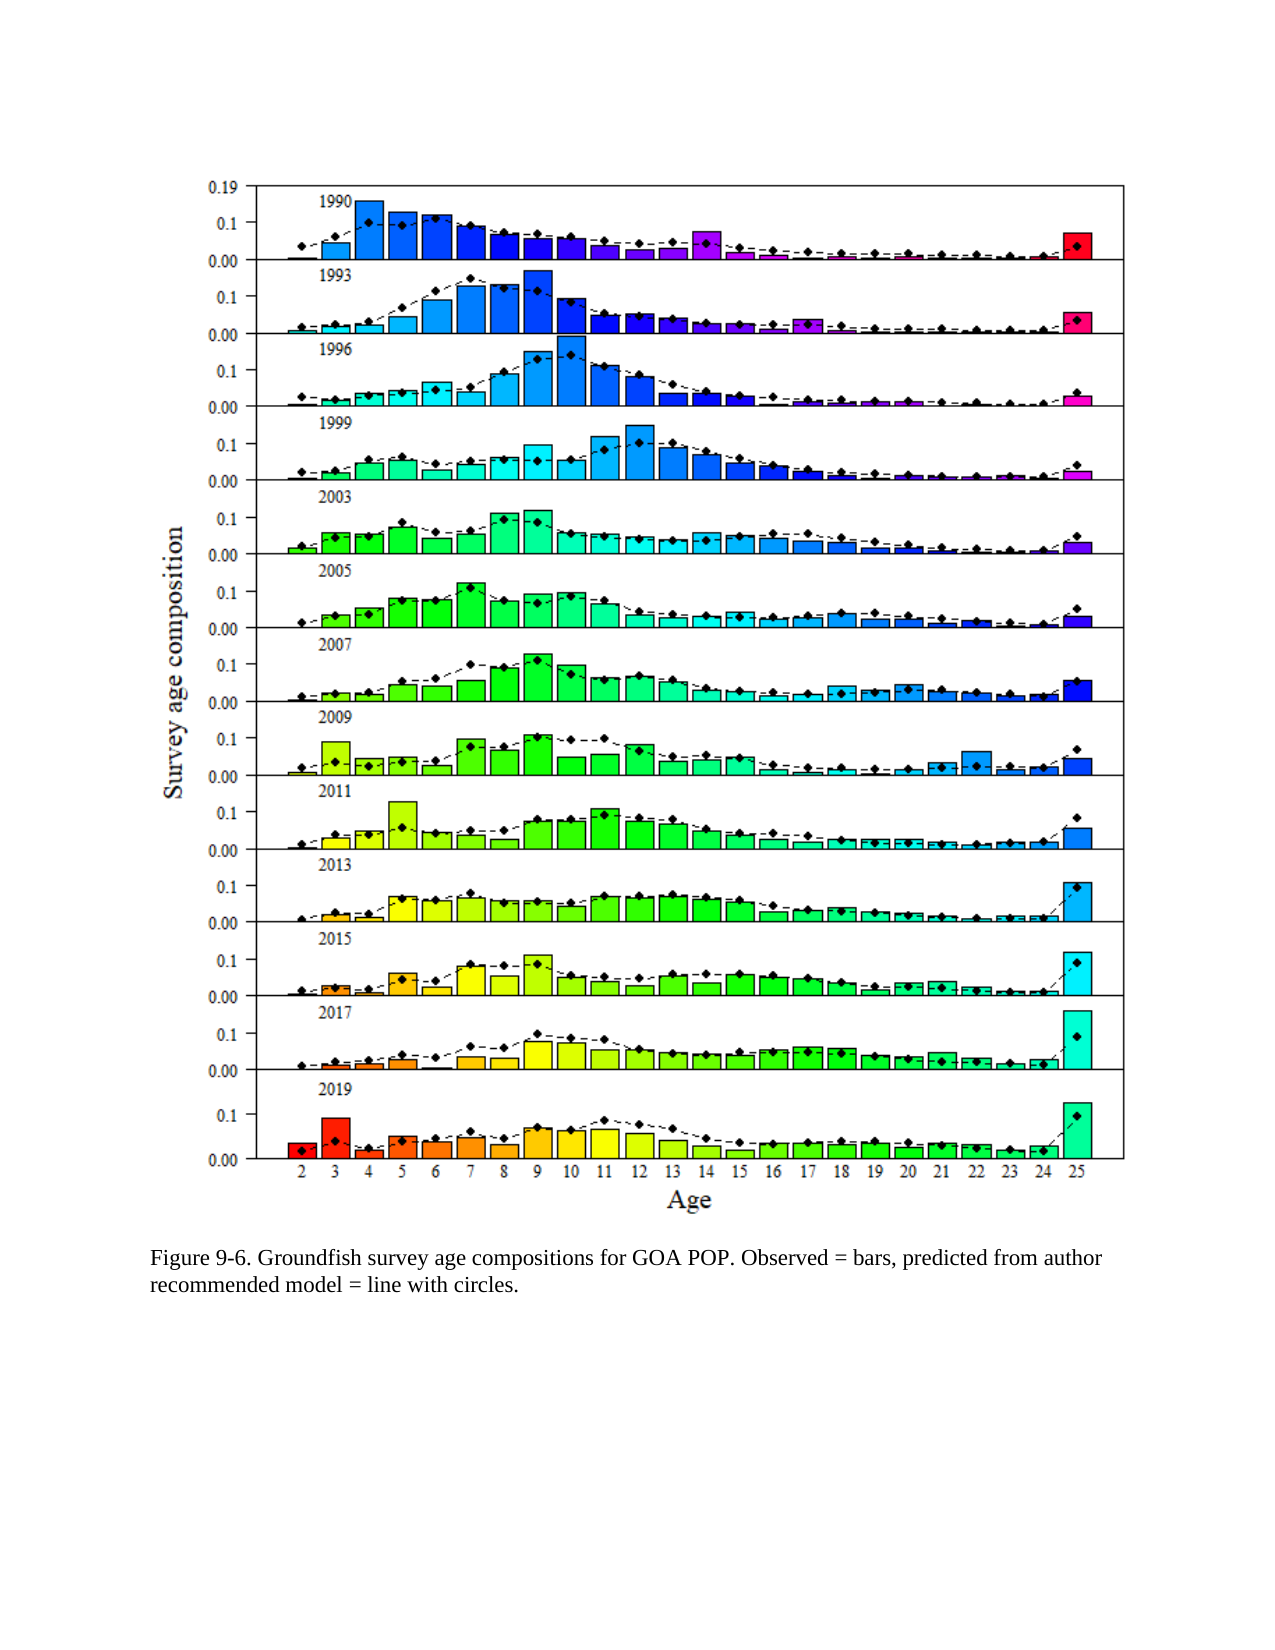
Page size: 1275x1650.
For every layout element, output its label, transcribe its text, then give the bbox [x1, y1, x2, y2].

subtitle Figure 9-6. Groundfish survey age compositions for GOA POP. Observed = bars, predicted from author recommended model = line with circles. [150, 1244, 1125, 1297]
picture [150, 150, 1125, 1232]
